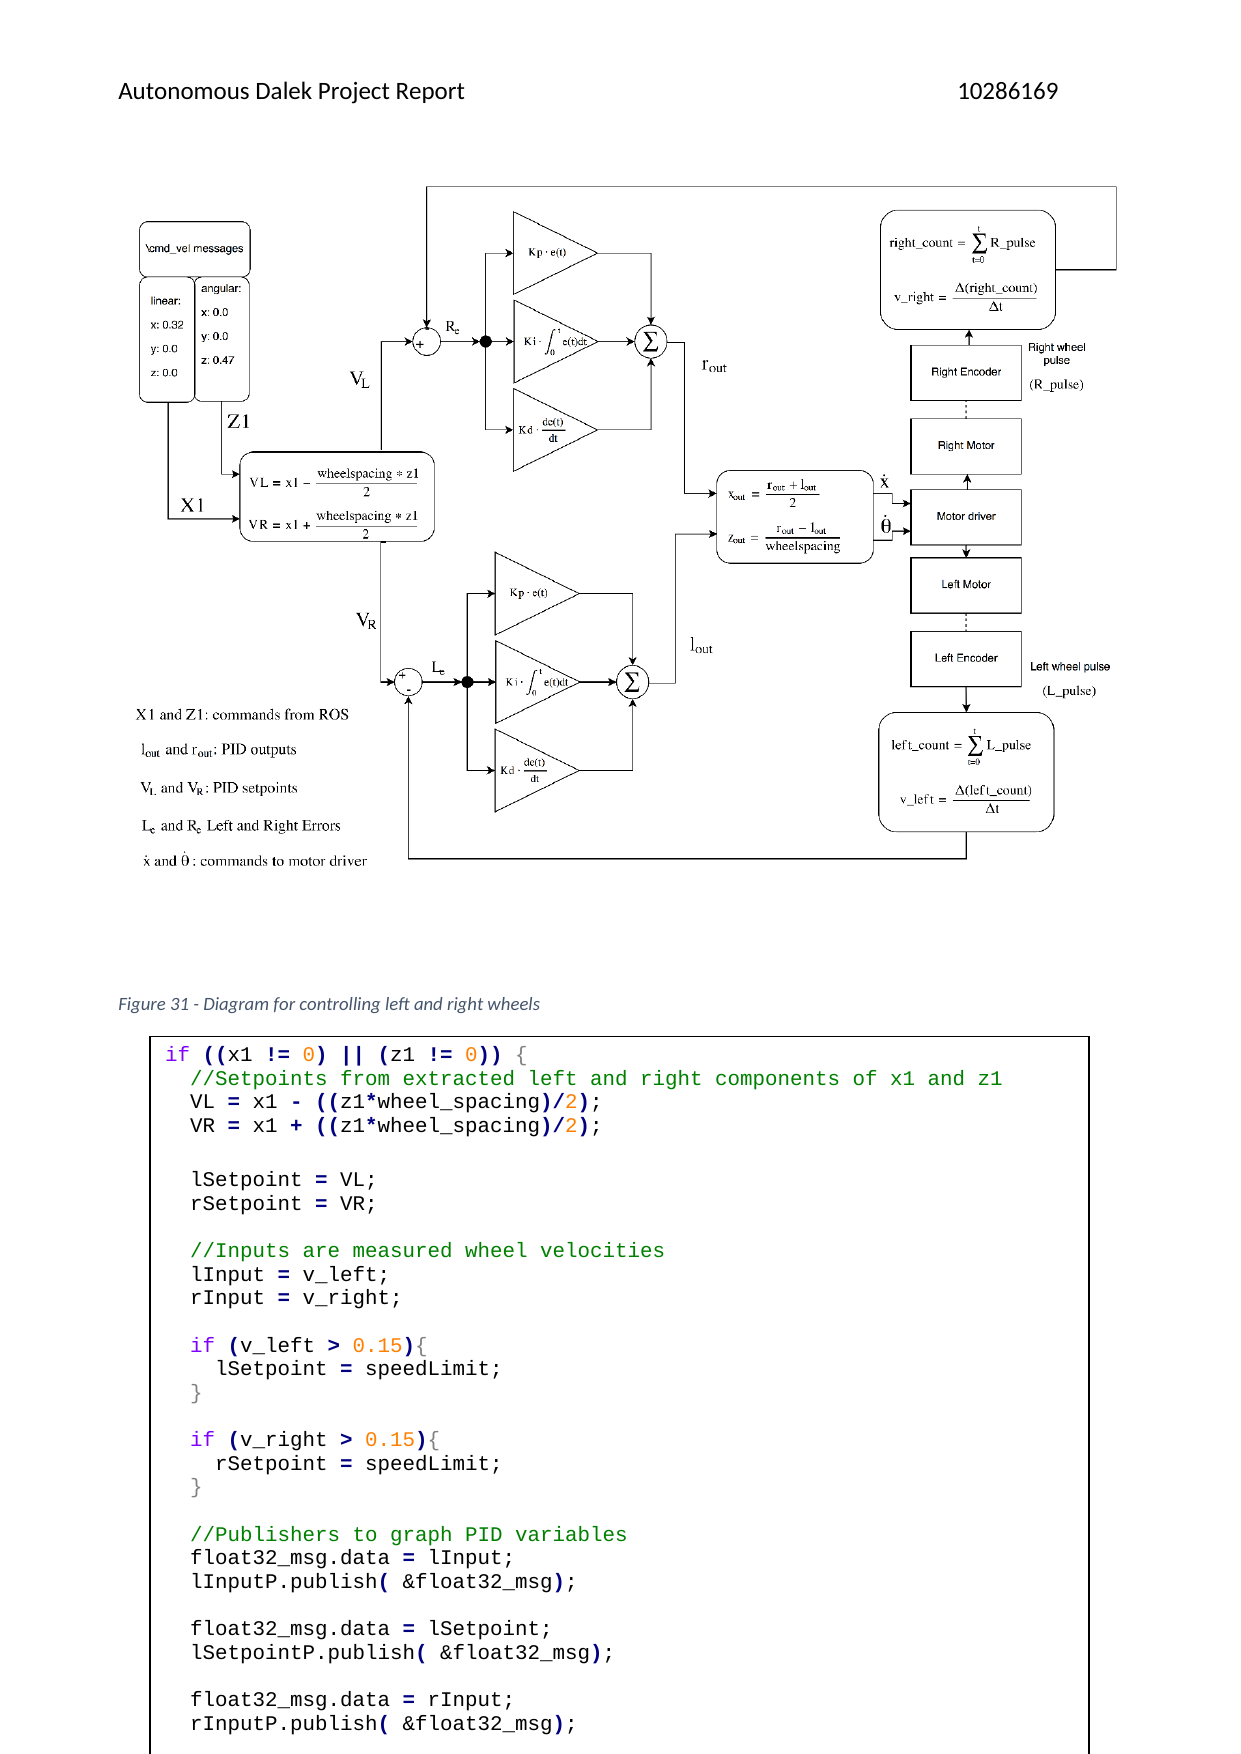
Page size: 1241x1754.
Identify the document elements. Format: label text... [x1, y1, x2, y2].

picture [118, 180, 1123, 883]
text Figure - Diagram for controlling left and right wheels [118, 992, 1122, 1015]
